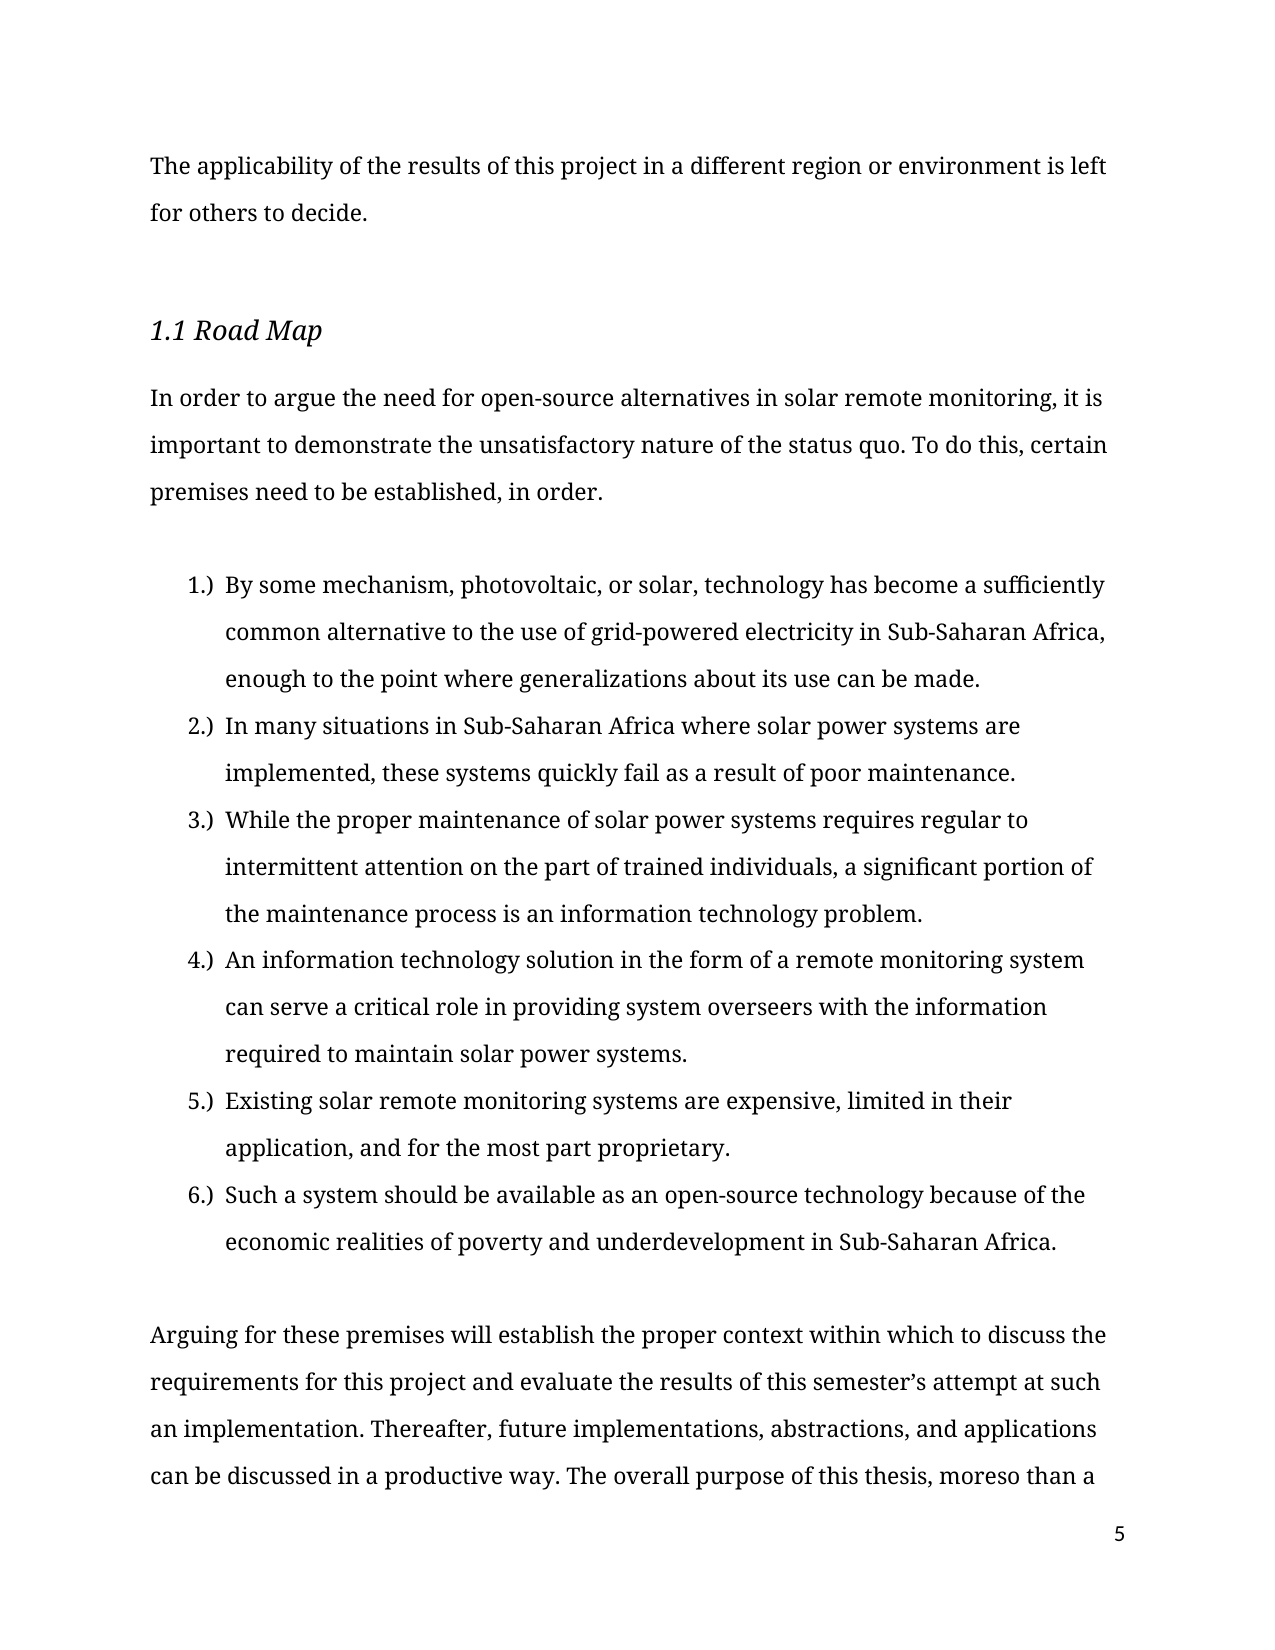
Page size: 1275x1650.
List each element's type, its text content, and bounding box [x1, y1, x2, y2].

list By some mechanism, photovoltaic, or solar, technology has become a sufficiently common alternative to the use of grid-powered electricity in Sub-Saharan Africa, enough to the point where generalizations about its use can be made. [187, 569, 1125, 694]
subtitle 1.1 Road Map [150, 311, 1125, 348]
list In many situations in Sub-Saharan Africa where solar power systems are implemented, these systems quickly fail as a result of poor maintenance. [187, 710, 1125, 788]
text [150, 1319, 1125, 1491]
list An information technology solution in the form of a remote monitoring system can serve a critical role in providing system overseers with the information required to maintain solar power systems. [187, 944, 1125, 1069]
text In order to argue the need for open-source alternatives in solar remote monitoring, it is important to demonstrate the unsatisfactory nature of the status quo. To do this, certain premises need to be established, in order. [150, 382, 1125, 507]
list Such a system should be available as an open-source technology because of the economic realities of poverty and underdevelopment in Sub-Saharan Africa. [187, 1179, 1125, 1257]
list Existing solar remote monitoring systems are expensive, limited in their application, and for the most part proprietary. [187, 1085, 1125, 1163]
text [150, 150, 1125, 228]
list While the proper maintenance of solar power systems requires regular to intermittent attention on the part of trained individuals, a significant portion of the maintenance process is an information technology problem. [187, 804, 1125, 929]
